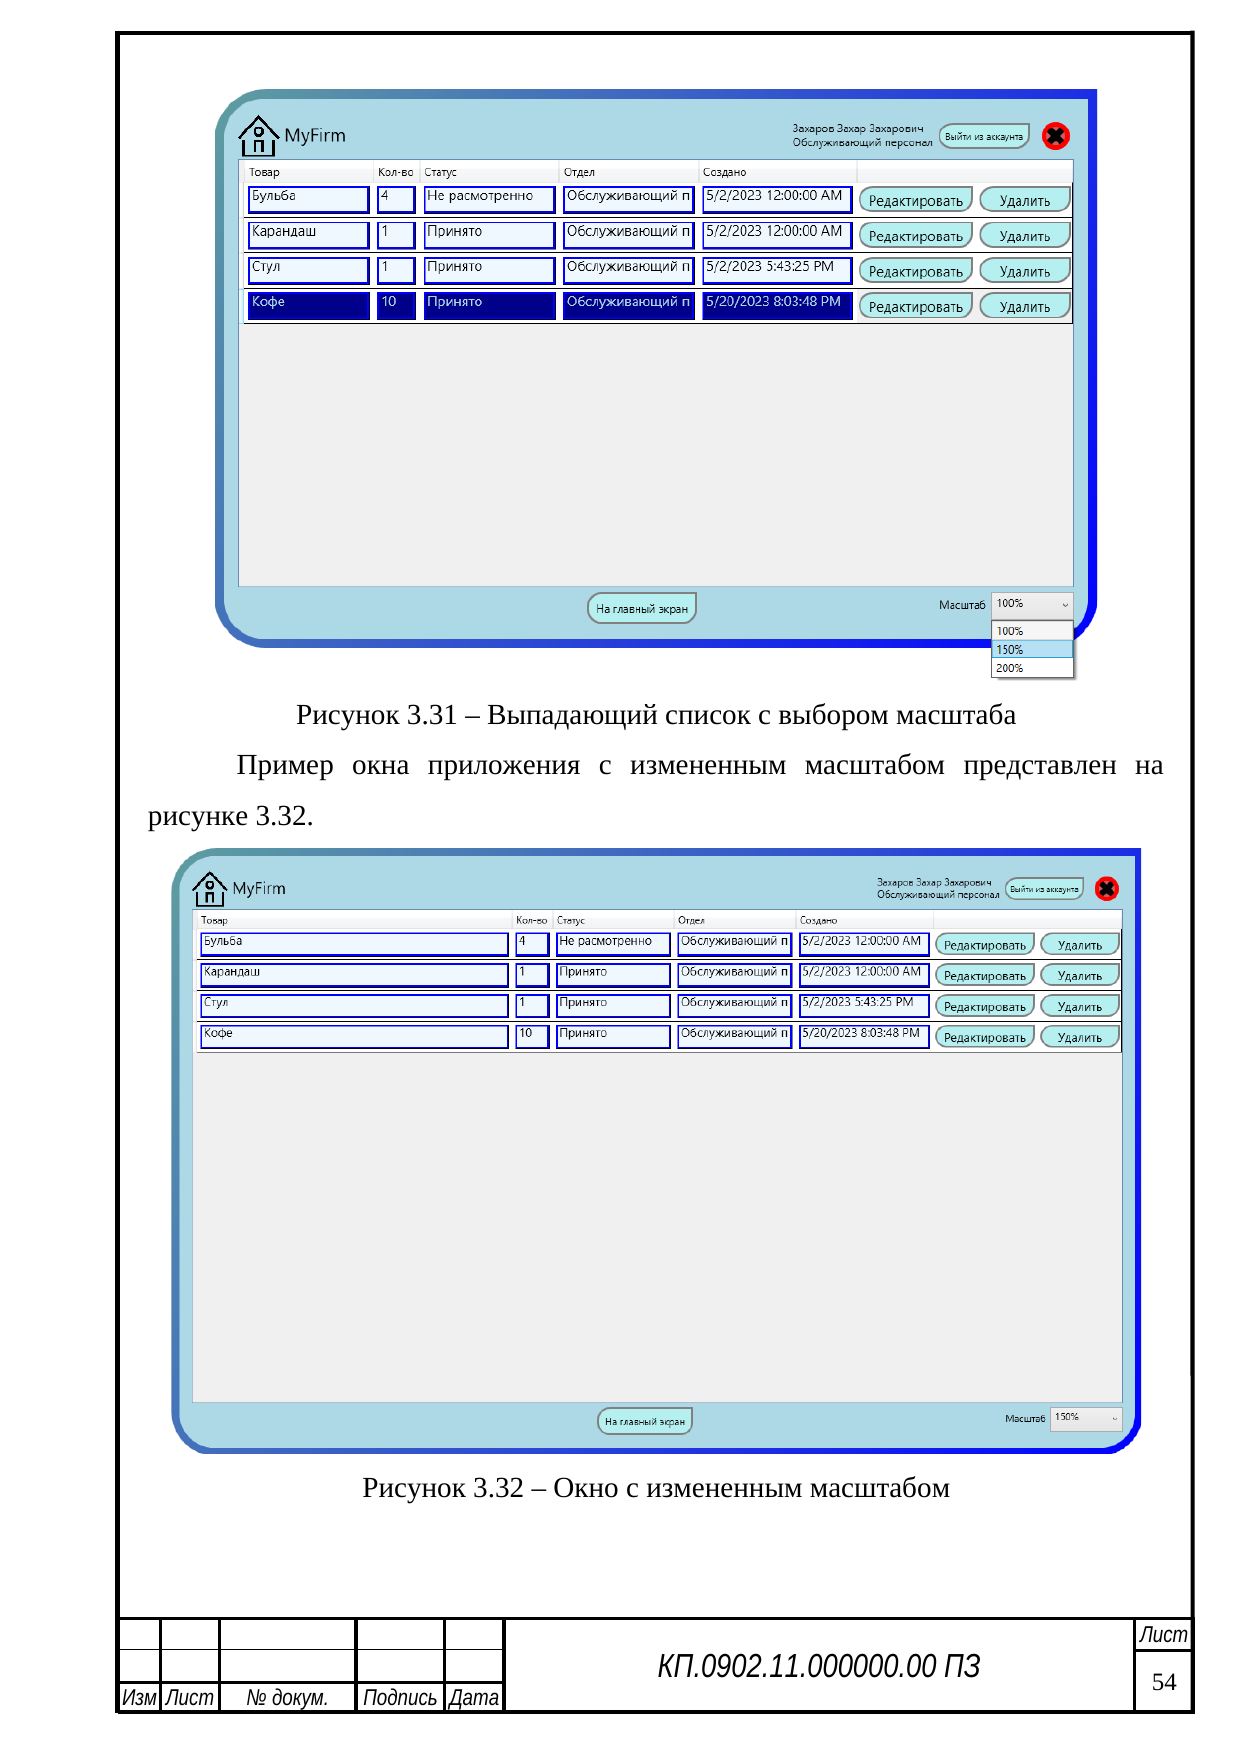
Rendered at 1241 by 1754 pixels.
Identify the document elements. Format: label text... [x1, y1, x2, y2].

picture [171, 847, 1142, 1454]
text Рисунок 3.31 – Выпадающий список с выбором масштаба [118, 697, 1194, 731]
picture [215, 88, 1098, 681]
text Пример окна приложения с измененным масштабом представлен на рисунке 3.32. [148, 747, 1164, 831]
text Рисунок 3.32 – Окно с измененным масштабом [118, 1471, 1194, 1504]
